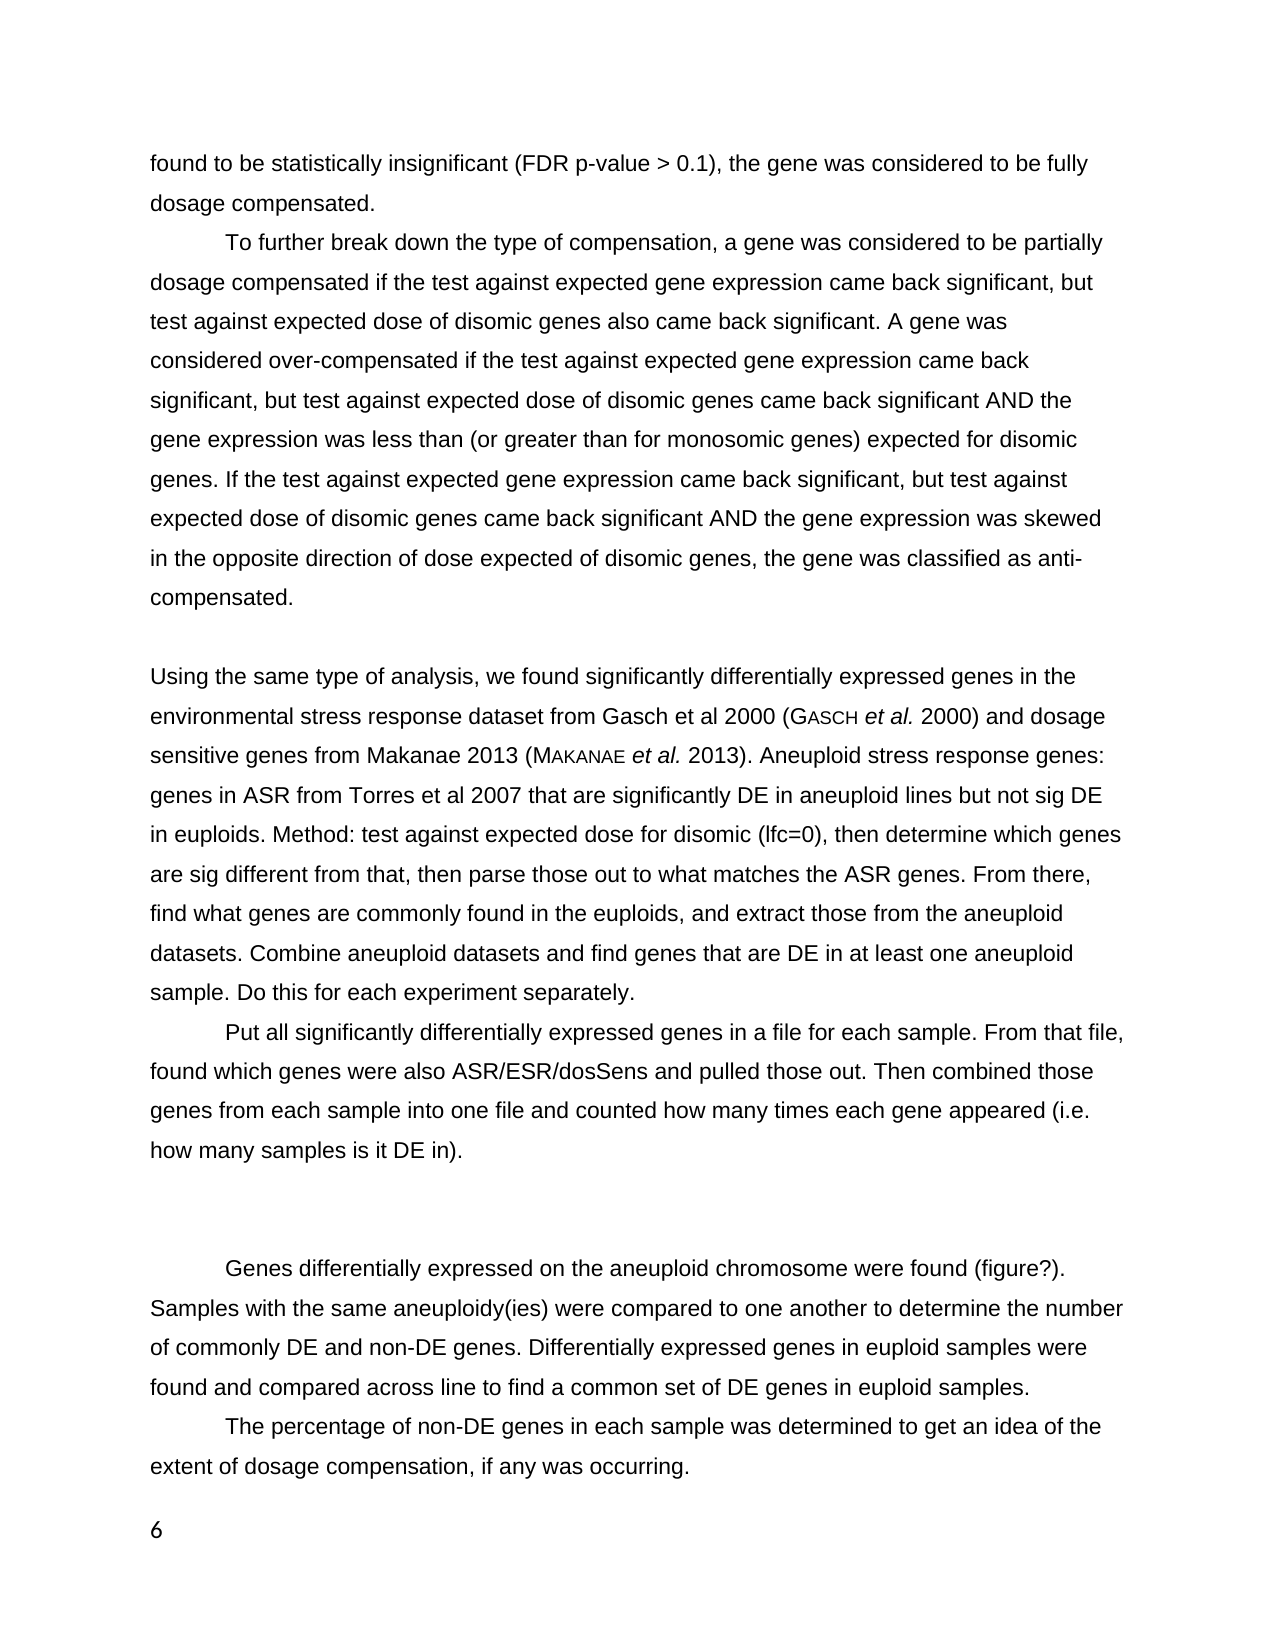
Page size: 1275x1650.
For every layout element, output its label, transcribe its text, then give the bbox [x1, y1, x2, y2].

text Using the same type of analysis, we found significantly differentially expressed genes in the environmental stress response dataset from Gasch et al 2000 (Gasch et al. 2000) and dosage sensitive genes from Makanae 2013 (Makanae et al. 2013). Aneuploid stress response genes: genes in ASR from Torres et al 2007 that are significantly DE in aneuploid lines but not sig DE in euploids. Method: test against expected dose for disomic (lfc=0), then determine which genes are sig different from that, then parse those out to what matches the ASR genes. From there, find what genes are commonly found in the euploids, and extract those from the aneuploid datasets. Combine aneuploid datasets and find genes that are DE in at least one aneuploid sample. Do this for each experiment separately. [150, 663, 1125, 1005]
text The percentage of non-DE genes in each sample was determined to get an idea of the extent of dosage compensation, if any was occurring. [150, 1413, 1125, 1479]
text Put all significantly differentially expressed genes in a file for each sample. From that file, found which genes were also ASR/ESR/dosSens and pulled those out. Then combined those genes from each sample into one file and counted how many times each gene appeared (i.e. how many samples is it DE in). [150, 1018, 1125, 1163]
text Genes differentially expressed on the aneuploid chromosome were found (figure?). Samples with the same aneuploidy(ies) were compared to one another to determine the number of commonly DE and non-DE genes. Differentially expressed genes in euploid samples were found and compared across line to find a common set of DE genes in euploid samples. [150, 1255, 1125, 1400]
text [150, 150, 1125, 216]
text To further break down the type of compensation, a gene was considered to be partially dosage compensated if the test against expected gene expression came back significant, but test against expected dose of disomic genes also came back significant. A gene was considered over-compensated if the test against expected gene expression came back significant, but test against expected dose of disomic genes came back significant AND the gene expression was less than (or greater than for monosomic genes) expected for disomic genes. If the test against expected gene expression came back significant, but test against expected dose of disomic genes came back significant AND the gene expression was skewed in the opposite direction of dose expected of disomic genes, the gene was classified as anti-compensated. [150, 229, 1125, 611]
